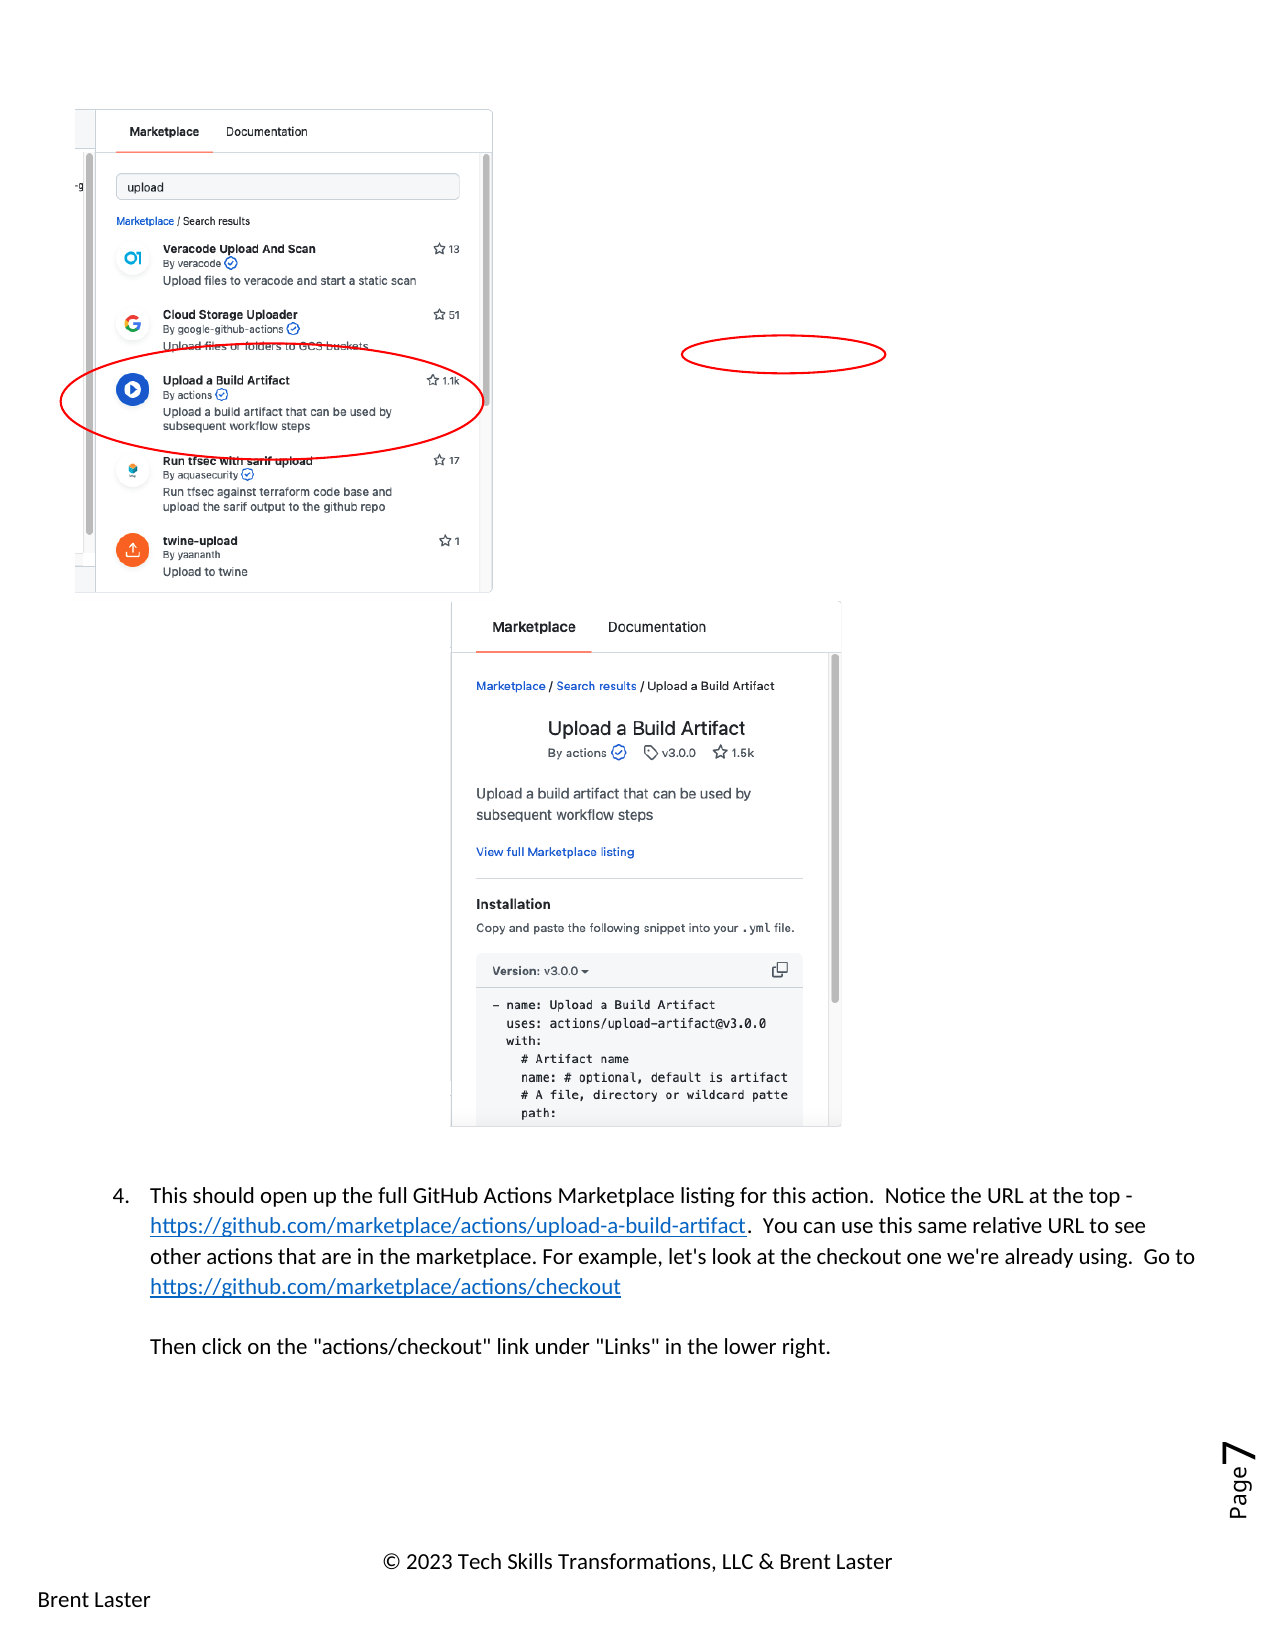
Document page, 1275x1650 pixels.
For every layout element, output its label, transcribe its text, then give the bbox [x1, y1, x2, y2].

list Then click on the "actions/checkout" link under "Links" in the lower right. [150, 1332, 1200, 1360]
picture [75, 345, 482, 458]
picture [75, 103, 842, 1127]
list This should open up the full GitHub Actions Marketplace listing for this action. Notice the URL at the top - https://github.com/marketplace/actions/upload-a-build-artifact. You can use this same relative URL to see other actions that are in the marketplace. For example, let's look at the checkout one we're already using. Go to https://github.com/marketplace/actions/checkout [112, 1181, 1200, 1300]
